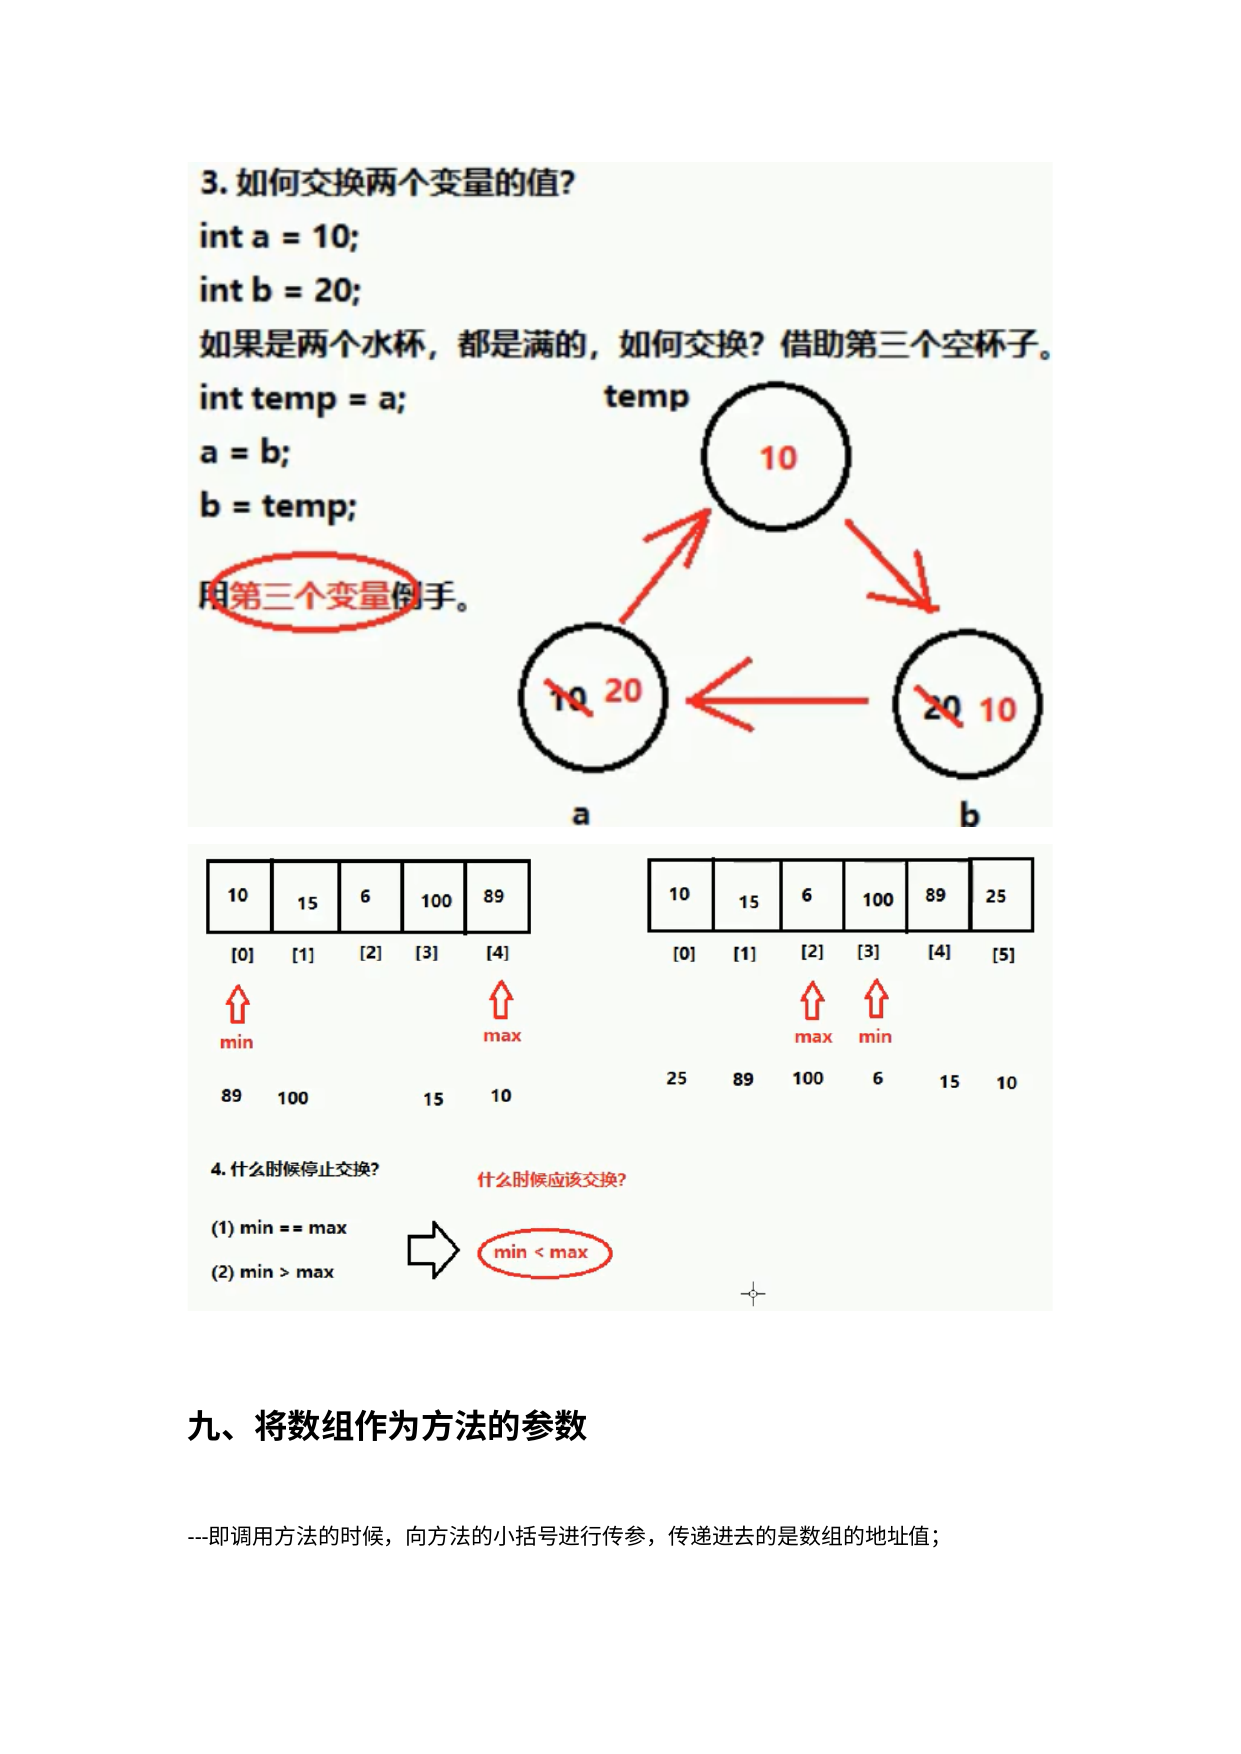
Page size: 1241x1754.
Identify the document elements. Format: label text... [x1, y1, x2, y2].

picture [187, 844, 1053, 1311]
picture [187, 162, 1053, 827]
text ---即调用方法的时候，向方法的小括号进行传参，传递进去的是数组的地址值； [187, 1519, 1053, 1551]
subtitle 九、将数组作为方法的参数 [187, 1392, 1053, 1457]
